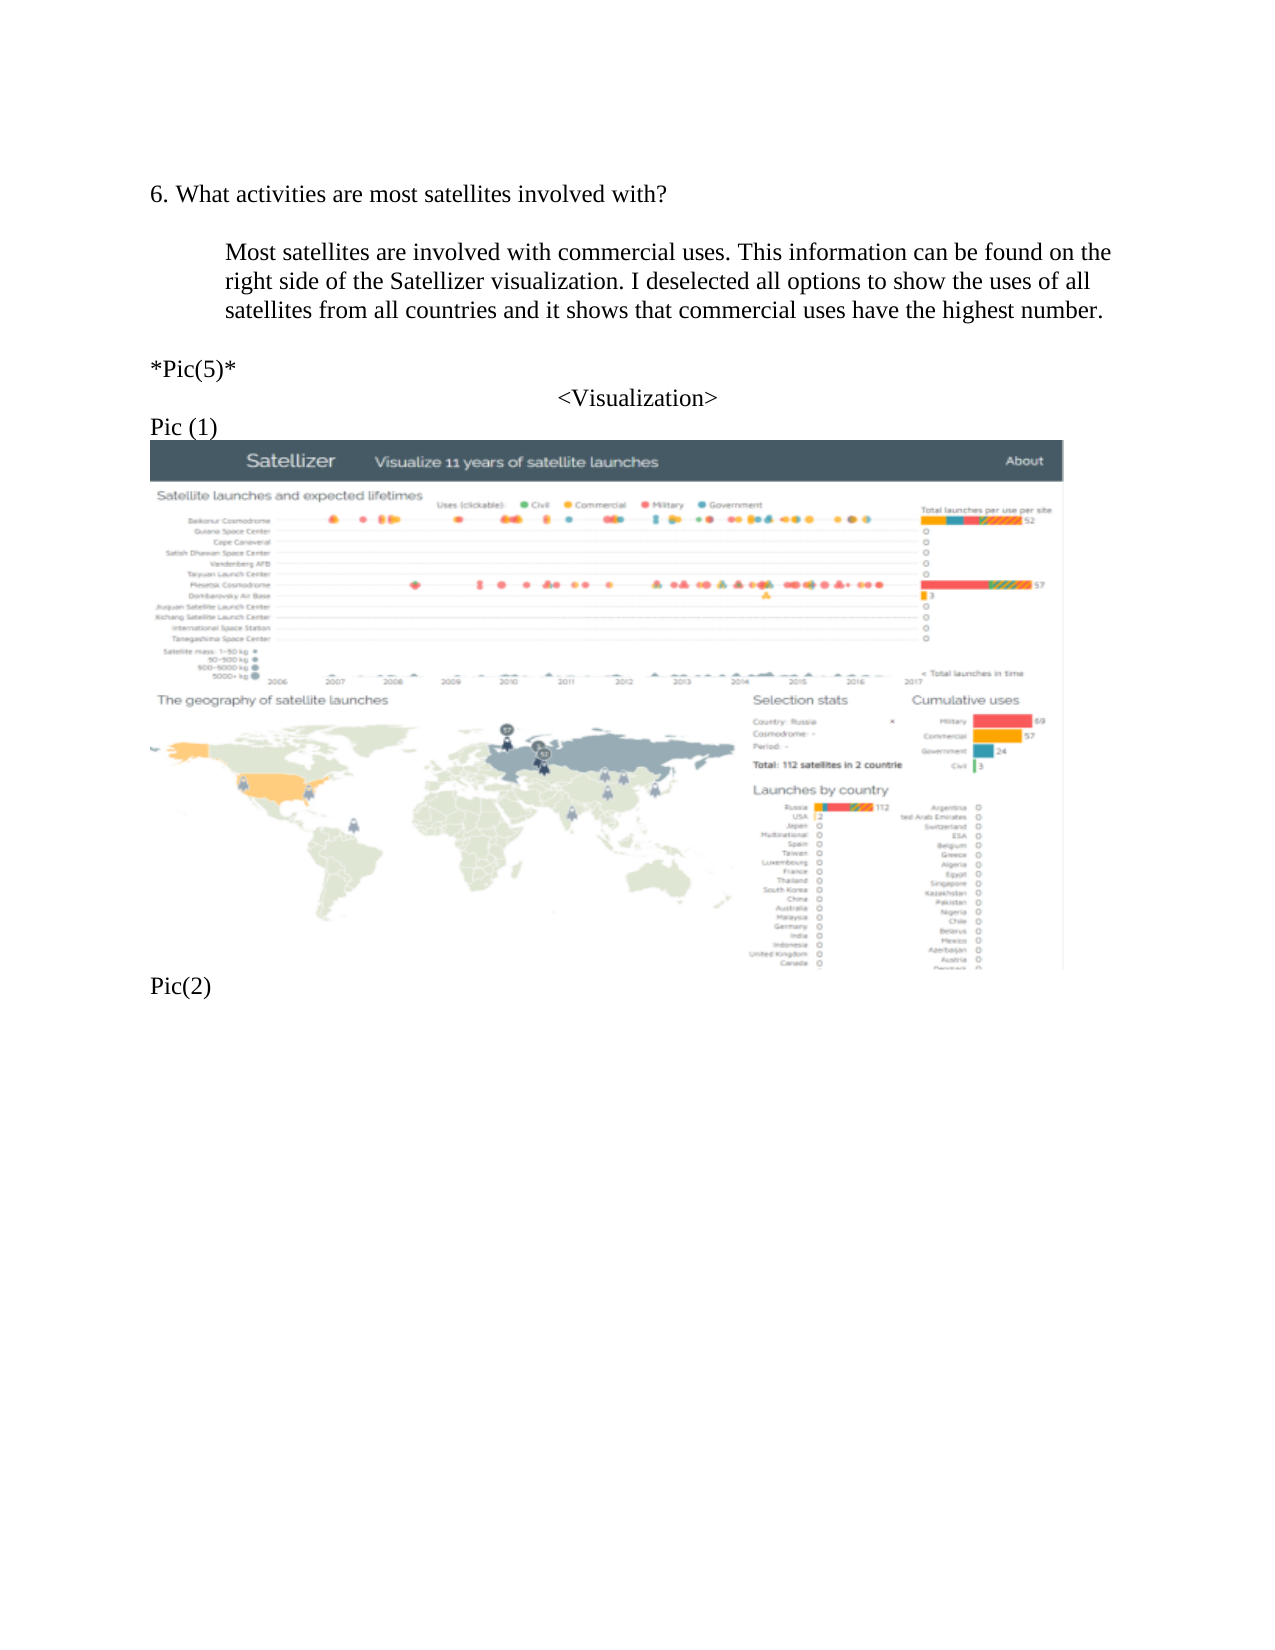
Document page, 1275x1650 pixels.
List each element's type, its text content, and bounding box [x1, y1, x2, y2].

text Pic (1) [150, 412, 1125, 441]
text <Visualization> [150, 382, 1125, 412]
picture [150, 440, 1064, 971]
text Pic(2) [150, 971, 1125, 1000]
text *Pic(5)* [150, 353, 1125, 382]
text 6. What activities are most satellites involved with? [150, 179, 1125, 208]
text Most satellites are involved with commercial uses. This information can be found on the right side of the Satellizer visualization. I deselected all options to show the uses of all satellites from all countries and it shows that commercial uses have the highest number. [225, 237, 1125, 324]
